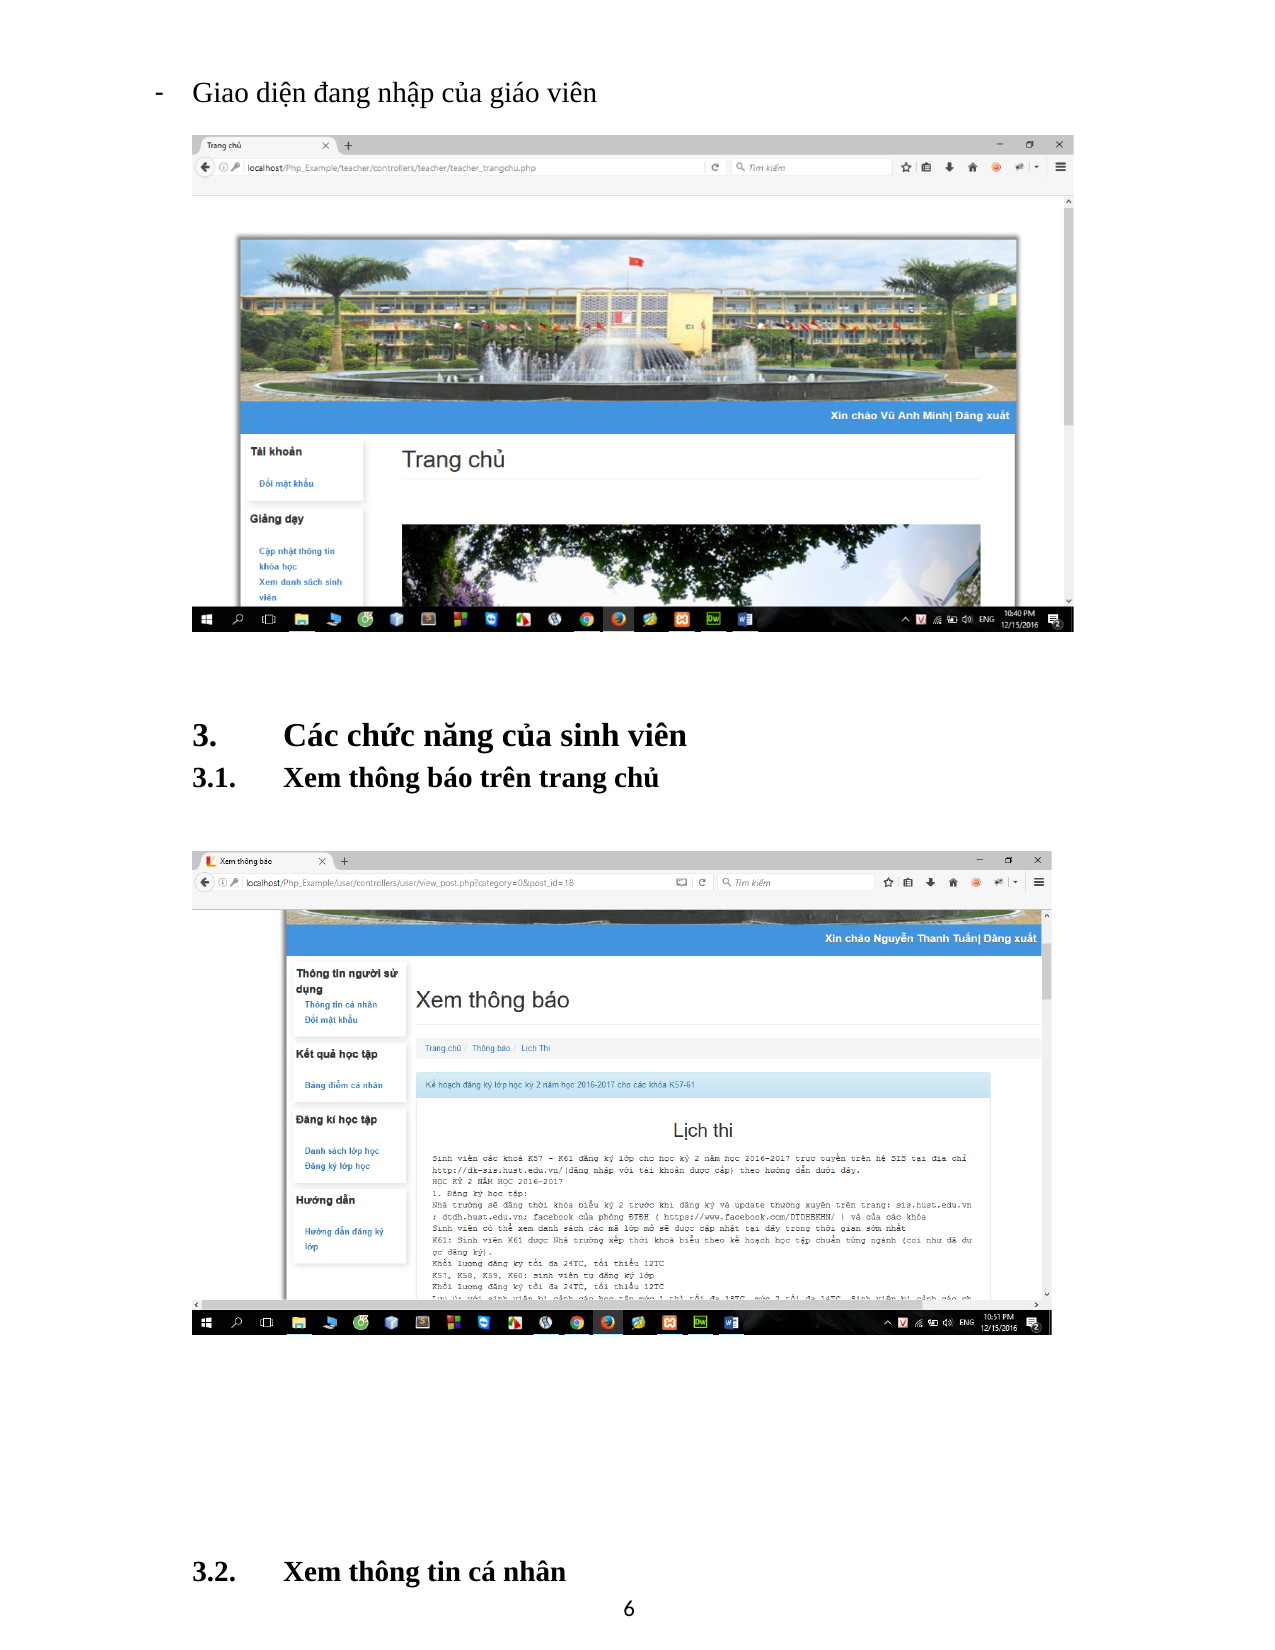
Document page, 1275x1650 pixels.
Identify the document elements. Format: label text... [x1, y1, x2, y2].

picture [192, 851, 1052, 1335]
list Giao diện đang nhập của giáo viên [154, 74, 1125, 109]
list Xem thông báo trên trang chủ [192, 760, 1125, 793]
list Các chức năng của sinh viên [192, 716, 1125, 754]
picture [192, 135, 1074, 632]
list Xem thông tin cá nhân [192, 1554, 1125, 1588]
